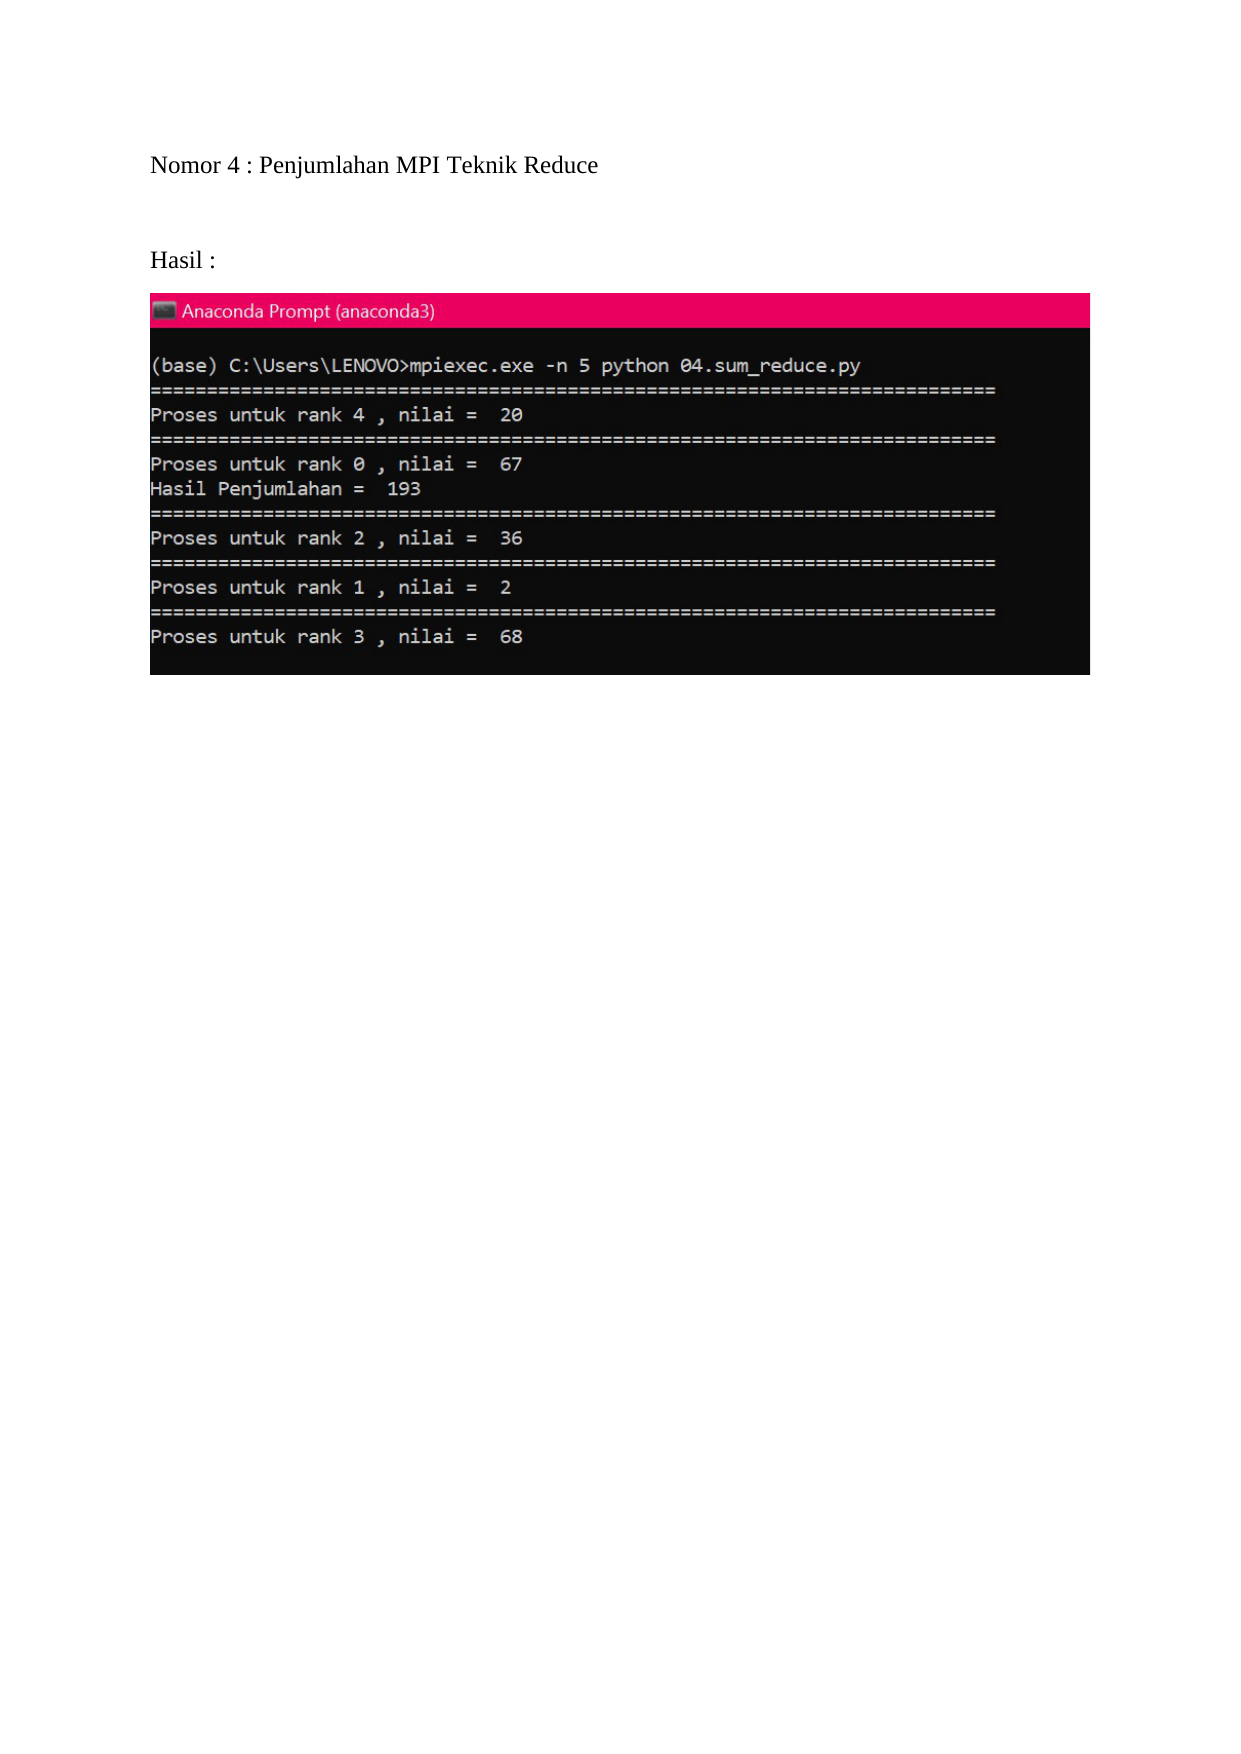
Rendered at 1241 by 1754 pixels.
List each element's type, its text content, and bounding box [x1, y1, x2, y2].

picture [150, 293, 1091, 675]
text Hasil : [150, 245, 1090, 274]
text Nomor 4 : Penjumlahan MPI Teknik Reduce [150, 150, 1090, 179]
